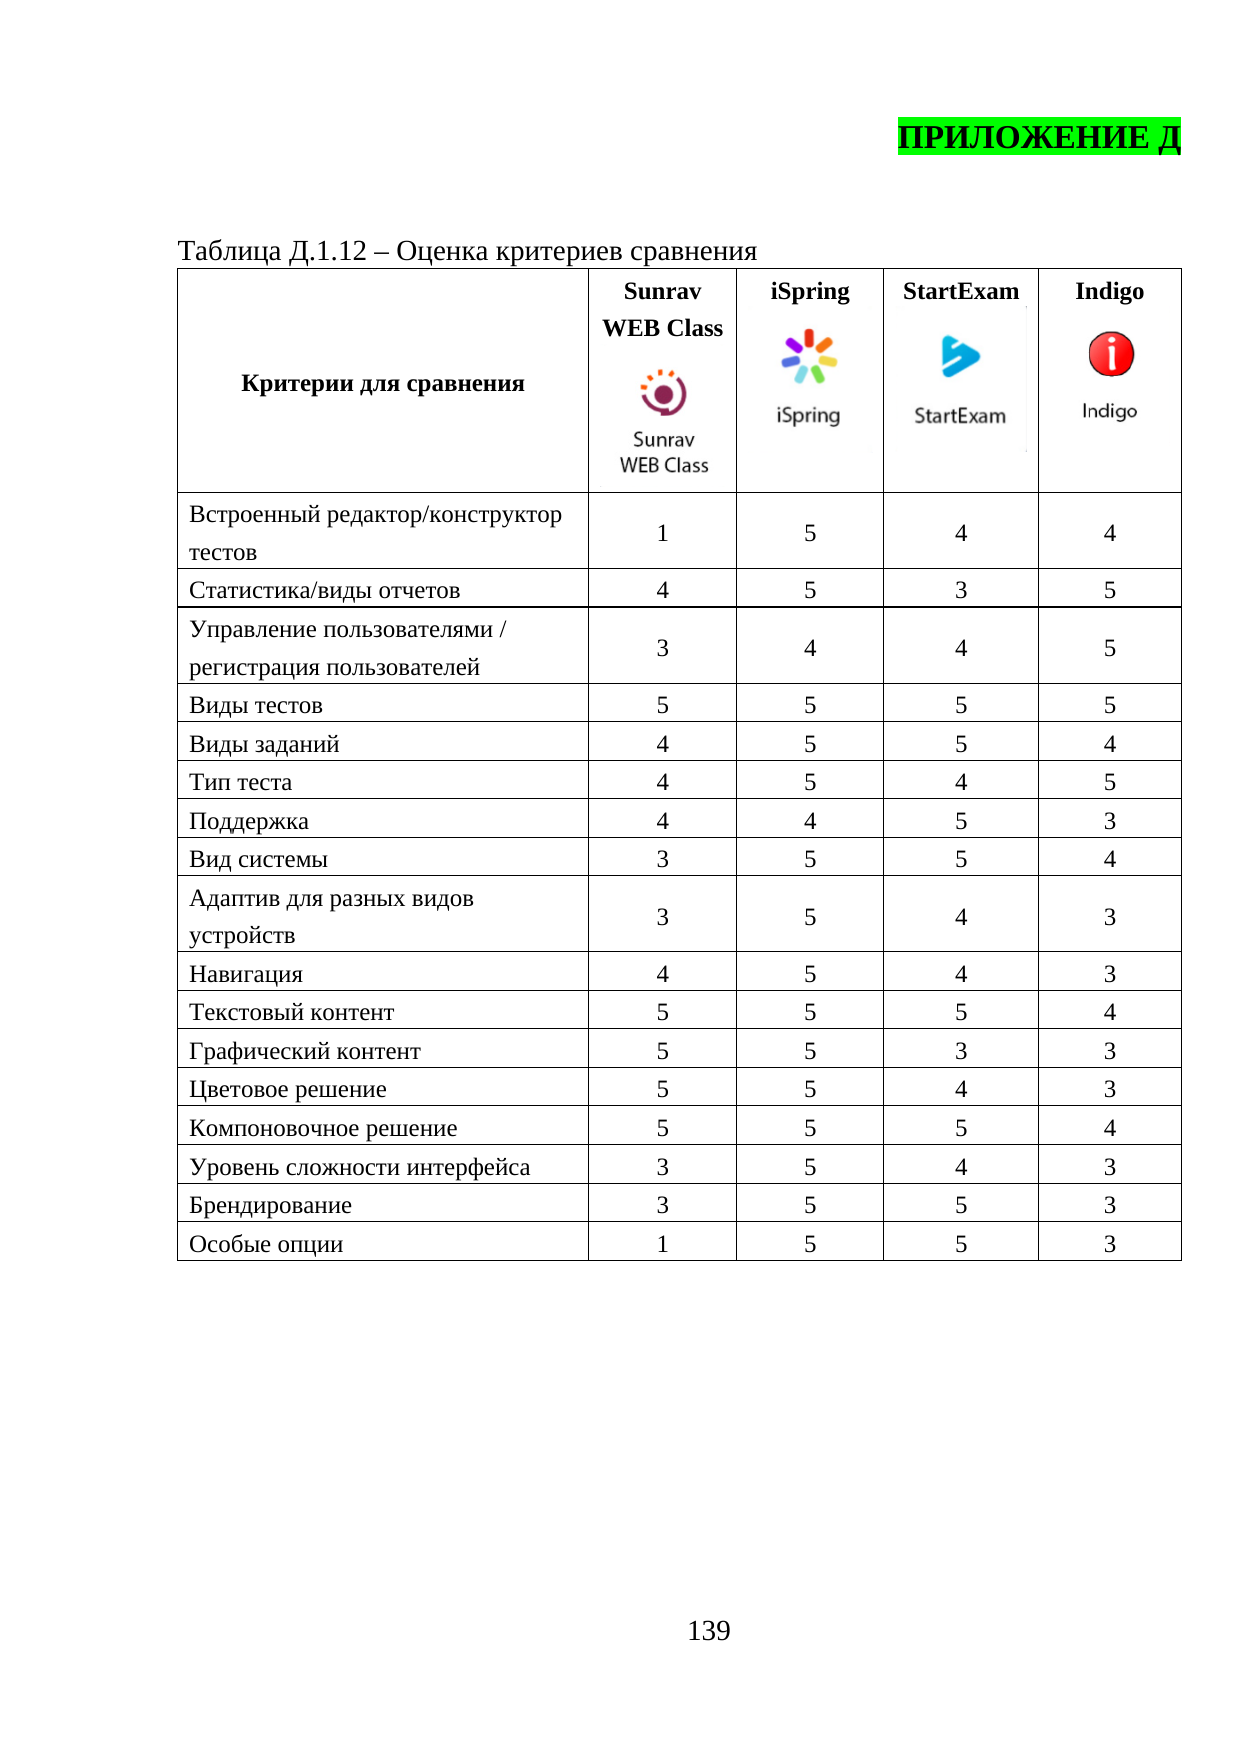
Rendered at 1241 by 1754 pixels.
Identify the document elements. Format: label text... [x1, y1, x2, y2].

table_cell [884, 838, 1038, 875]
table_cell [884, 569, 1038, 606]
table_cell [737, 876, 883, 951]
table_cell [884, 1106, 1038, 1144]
text Таблица Д.1.12 – Оценка критериев сравнения [177, 231, 1181, 268]
picture [600, 344, 725, 487]
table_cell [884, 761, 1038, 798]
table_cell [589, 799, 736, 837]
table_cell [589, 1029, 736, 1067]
picture [895, 306, 1027, 452]
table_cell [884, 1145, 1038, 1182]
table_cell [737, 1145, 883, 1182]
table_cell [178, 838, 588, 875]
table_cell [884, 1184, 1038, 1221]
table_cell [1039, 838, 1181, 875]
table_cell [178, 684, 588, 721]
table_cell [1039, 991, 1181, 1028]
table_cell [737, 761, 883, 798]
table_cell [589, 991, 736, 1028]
text ПРИЛОЖЕНИЕ Д [177, 118, 1181, 156]
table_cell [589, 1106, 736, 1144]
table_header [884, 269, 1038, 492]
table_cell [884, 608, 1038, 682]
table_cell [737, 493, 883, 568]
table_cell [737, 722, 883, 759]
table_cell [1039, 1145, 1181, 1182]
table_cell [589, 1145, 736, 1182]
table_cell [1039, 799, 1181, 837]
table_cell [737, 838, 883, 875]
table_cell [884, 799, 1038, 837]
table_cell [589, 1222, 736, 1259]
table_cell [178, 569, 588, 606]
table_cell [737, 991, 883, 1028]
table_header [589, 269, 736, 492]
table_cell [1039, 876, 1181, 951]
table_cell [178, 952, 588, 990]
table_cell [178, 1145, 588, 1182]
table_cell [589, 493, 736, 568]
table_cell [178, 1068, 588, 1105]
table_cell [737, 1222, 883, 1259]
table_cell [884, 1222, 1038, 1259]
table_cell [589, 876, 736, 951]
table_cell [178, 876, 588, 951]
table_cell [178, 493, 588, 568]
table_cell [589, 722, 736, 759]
picture [1049, 306, 1170, 446]
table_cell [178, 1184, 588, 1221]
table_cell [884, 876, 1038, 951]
picture [747, 306, 873, 453]
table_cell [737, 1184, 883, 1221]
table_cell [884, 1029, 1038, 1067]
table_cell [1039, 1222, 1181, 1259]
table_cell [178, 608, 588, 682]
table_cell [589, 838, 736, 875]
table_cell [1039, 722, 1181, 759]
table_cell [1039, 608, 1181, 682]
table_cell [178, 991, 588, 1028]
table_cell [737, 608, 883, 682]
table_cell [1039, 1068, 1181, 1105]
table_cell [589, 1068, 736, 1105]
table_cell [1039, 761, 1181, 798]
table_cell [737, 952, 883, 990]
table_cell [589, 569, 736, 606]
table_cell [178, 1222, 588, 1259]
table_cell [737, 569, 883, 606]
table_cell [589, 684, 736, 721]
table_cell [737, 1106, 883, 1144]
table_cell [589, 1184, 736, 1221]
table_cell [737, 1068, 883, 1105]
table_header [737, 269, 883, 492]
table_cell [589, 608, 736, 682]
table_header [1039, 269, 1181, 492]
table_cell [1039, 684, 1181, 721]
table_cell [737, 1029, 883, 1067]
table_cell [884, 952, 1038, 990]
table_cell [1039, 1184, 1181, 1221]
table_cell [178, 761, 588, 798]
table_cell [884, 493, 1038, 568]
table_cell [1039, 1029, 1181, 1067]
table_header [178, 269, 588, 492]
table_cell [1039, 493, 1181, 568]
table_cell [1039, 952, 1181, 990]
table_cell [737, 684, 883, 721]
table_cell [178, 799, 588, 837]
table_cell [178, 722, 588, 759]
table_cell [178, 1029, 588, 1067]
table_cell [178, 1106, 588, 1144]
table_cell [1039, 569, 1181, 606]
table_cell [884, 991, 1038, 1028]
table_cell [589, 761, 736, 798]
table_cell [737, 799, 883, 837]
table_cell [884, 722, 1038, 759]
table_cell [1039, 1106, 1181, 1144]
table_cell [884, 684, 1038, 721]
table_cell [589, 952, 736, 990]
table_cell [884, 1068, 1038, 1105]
